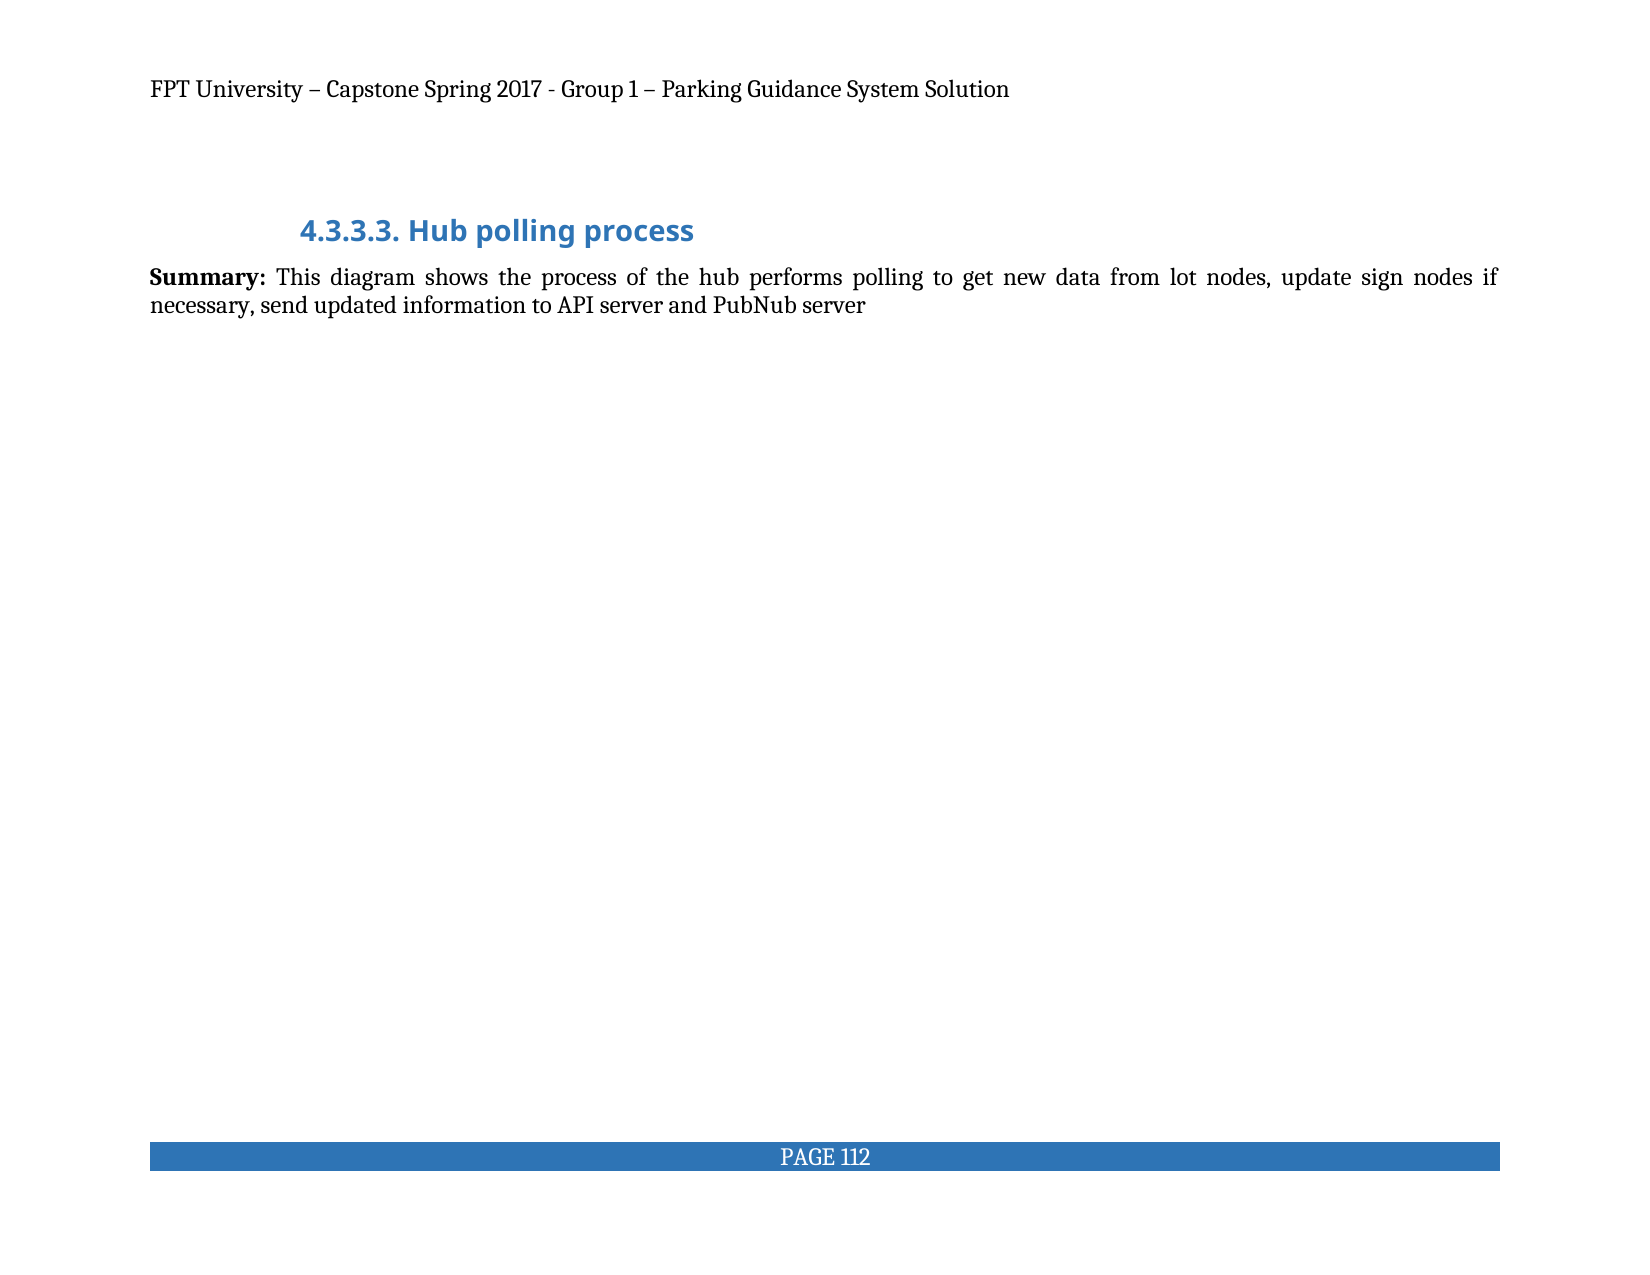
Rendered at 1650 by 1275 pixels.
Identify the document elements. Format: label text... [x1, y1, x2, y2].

text Summary: This diagram shows the process of the hub performs polling to get new data from lot nodes, update sign nodes if necessary, send updated information to API server and PubNub server [150, 263, 1500, 320]
subtitle Hub polling process [150, 210, 1500, 250]
